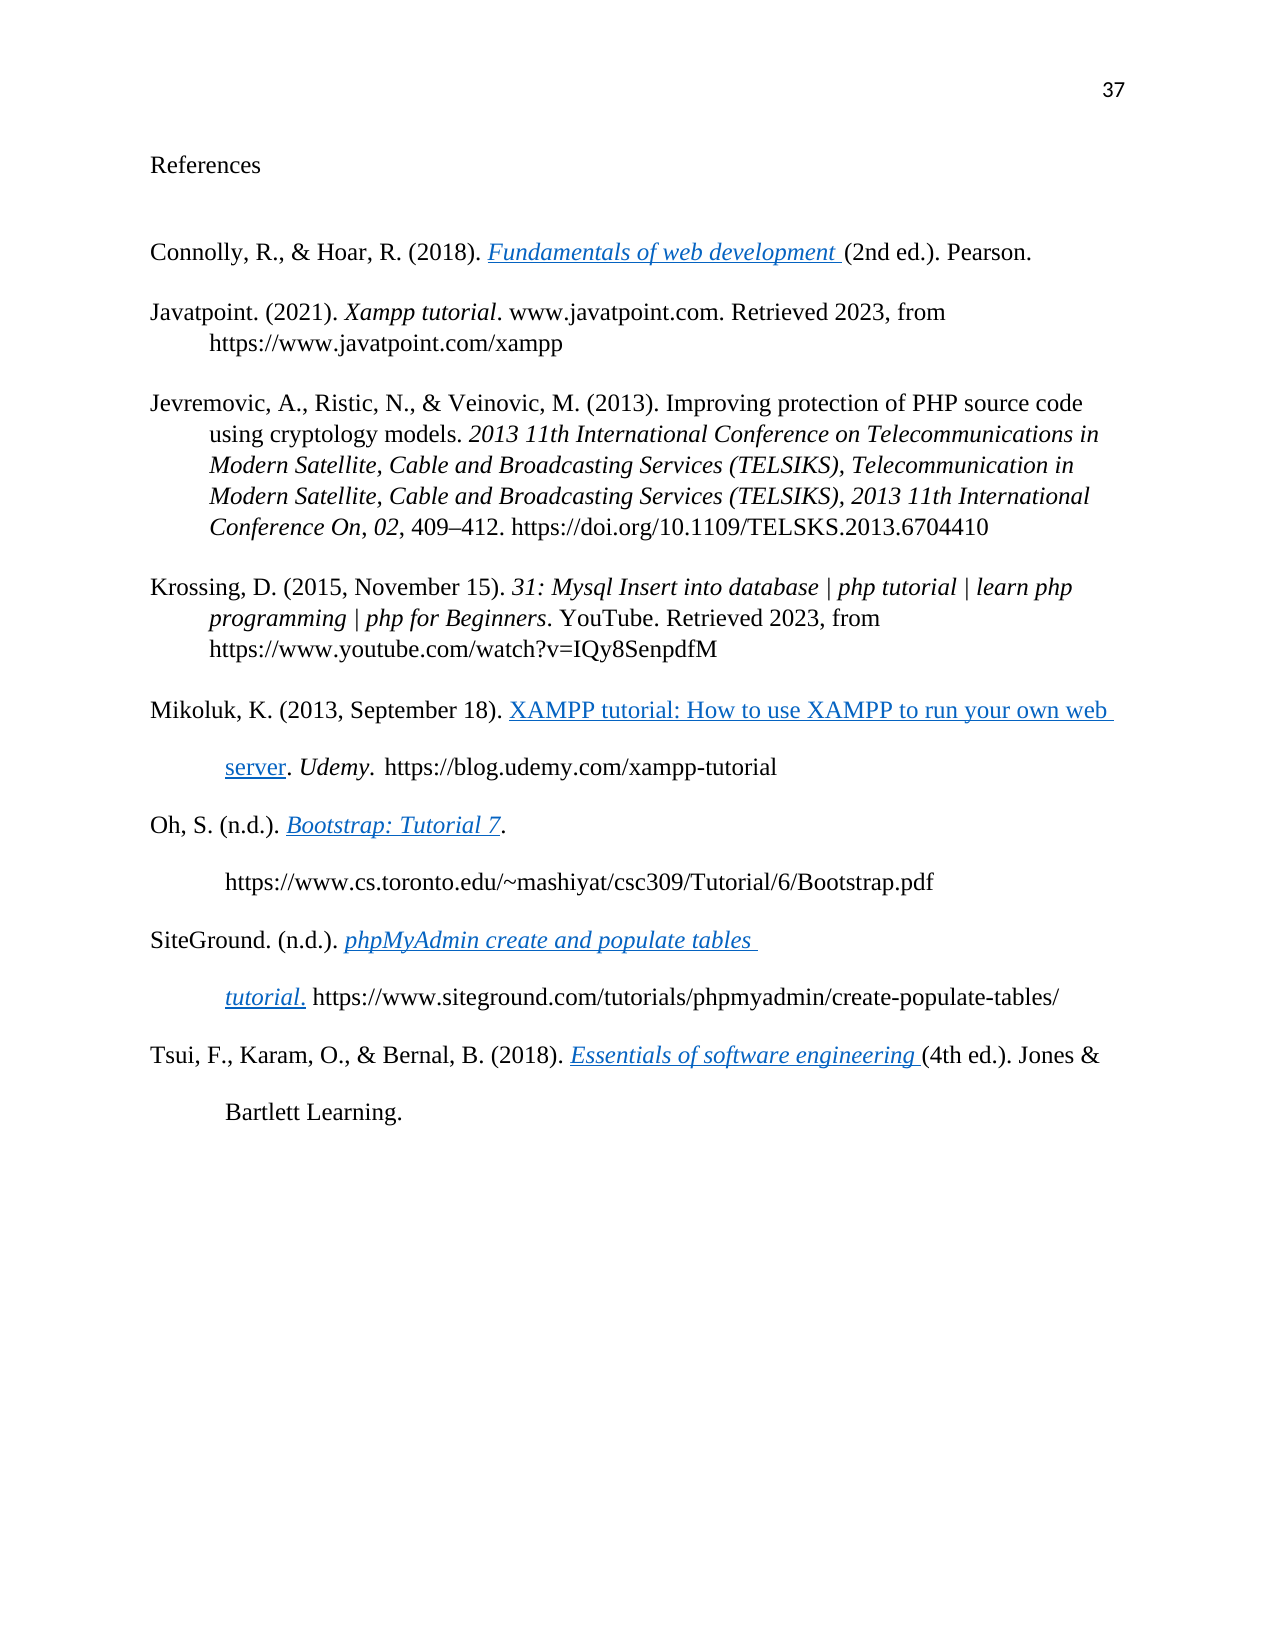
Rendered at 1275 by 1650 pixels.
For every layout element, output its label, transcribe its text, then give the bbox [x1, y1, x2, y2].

text Jevremovic, A., Ristic, N., & Veinovic, M. (2013). Improving protection of PHP source code using cryptology models. 2013 11th International Conference on Telecommunications in Modern Satellite, Cable and Broadcasting Services (TELSIKS), Telecommunication in Modern Satellite, Cable and Broadcasting Services (TELSIKS), 2013 11th International Conference On, 02, 409–412. https://doi.org/10.1109/TELSKS.2013.6704410 [150, 388, 1125, 541]
text Javatpoint. (2021). Xampp tutorial. www.javatpoint.com. Retrieved 2023, from https://www.javatpoint.com/xampp [150, 297, 1125, 357]
text Connolly, R., & Hoar, R. (2018). Fundamentals of web development (2nd ed.). Pearson. [150, 237, 1125, 265]
text Mikoluk, K. (2013, September 18). XAMPP tutorial: How to use XAMPP to run your own web server. Udemy. https://blog.udemy.com/xampp-tutorial [150, 695, 1125, 781]
text Krossing, D. (2015, November 15). 31: Mysql Insert into database | php tutorial | learn php programming | php for Beginners. YouTube. Retrieved 2023, from https://www.youtube.com/watch?v=IQy8SenpdfM [150, 572, 1125, 663]
text Tsui, F., Karam, O., & Bernal, B. (2018). Essentials of software engineering (4th ed.). Jones & Bartlett Learning. [150, 1040, 1125, 1126]
text Oh, S. (n.d.). Bootstrap: Tutorial 7. https://www.cs.toronto.edu/~mashiyat/csc309/Tutorial/6/Bootstrap.pdf [150, 810, 1125, 896]
text SiteGround. (n.d.). phpMyAdmin create and populate tables tutorial. https://www.siteground.com/tutorials/phpmyadmin/create-populate-tables/ [150, 925, 1125, 1011]
text References [150, 150, 1125, 179]
